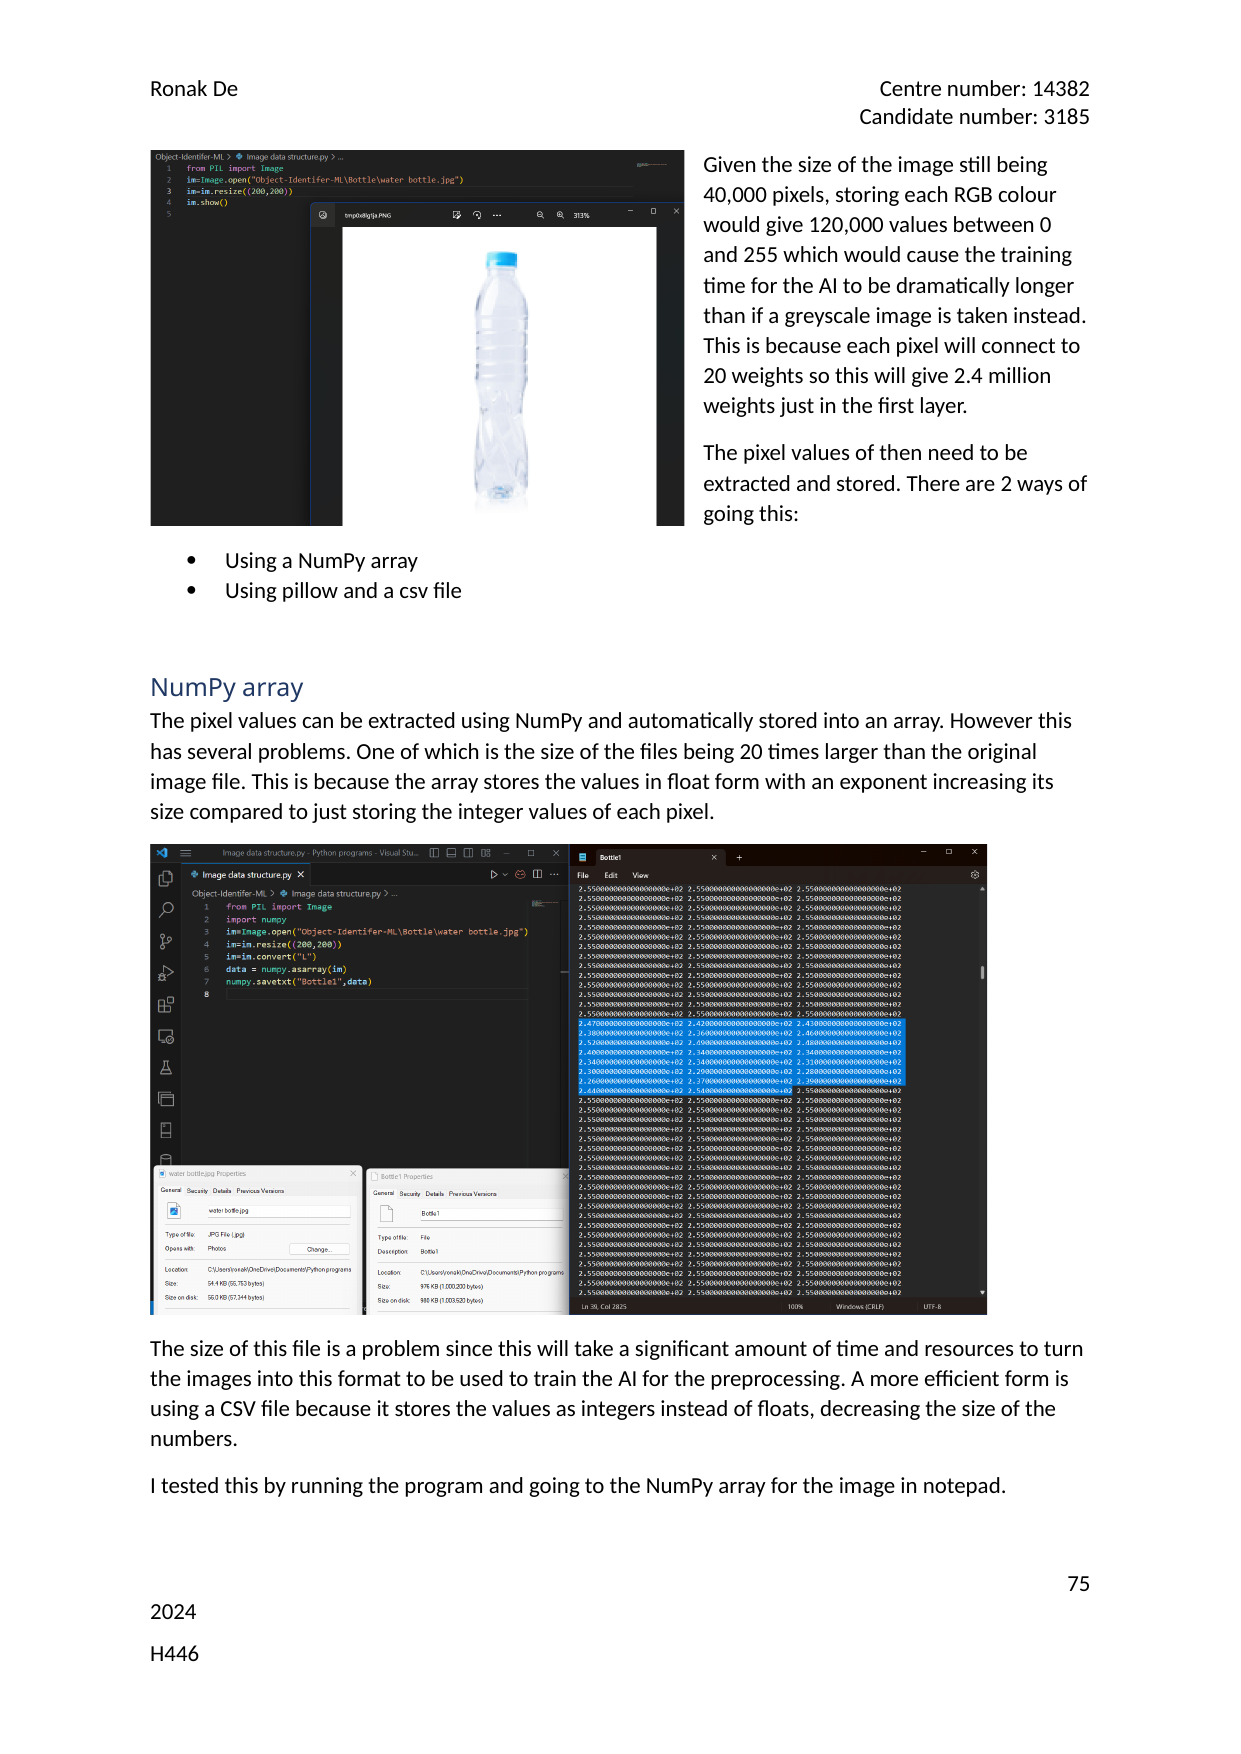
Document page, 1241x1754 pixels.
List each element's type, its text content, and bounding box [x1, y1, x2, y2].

text Given the size of the image still being 40,000 pixels, storing each RGB colour would give 120,000 values between 0 and 255 which would cause the training time for the AI to be dramatically longer than if a greyscale image is taken instead. This is because each pixel will connect to 20 weights so this will give 2.4 million weights just in the first layer. [684, 150, 1090, 420]
list Using a NumPy array [187, 546, 1090, 574]
picture [150, 150, 684, 525]
picture [150, 844, 988, 1315]
text I tested this by running the program and going to the NumPy array for the image in notepad. [150, 1471, 1090, 1499]
list Using pillow and a csv file [187, 576, 1090, 604]
text The size of this file is a problem since this will take a significant amount of time and resources to turn the images into this format to be used to train the AI for the preprocessing. A more efficient form is using a CSV file because it stores the values as integers instead of floats, decreasing the size of the numbers. [150, 1334, 1090, 1452]
subtitle NumPy array [150, 670, 1090, 704]
text The pixel values can be extracted using NumPy and automatically stored into an array. However this has several problems. One of which is the size of the files being 20 times larger than the original image file. This is because the array stores the values in float form with an exponent increasing its size compared to just storing the integer values of each pixel. [150, 707, 1090, 825]
text The pixel values of then need to be extracted and stored. There are 2 ways of going this: [150, 438, 1090, 527]
